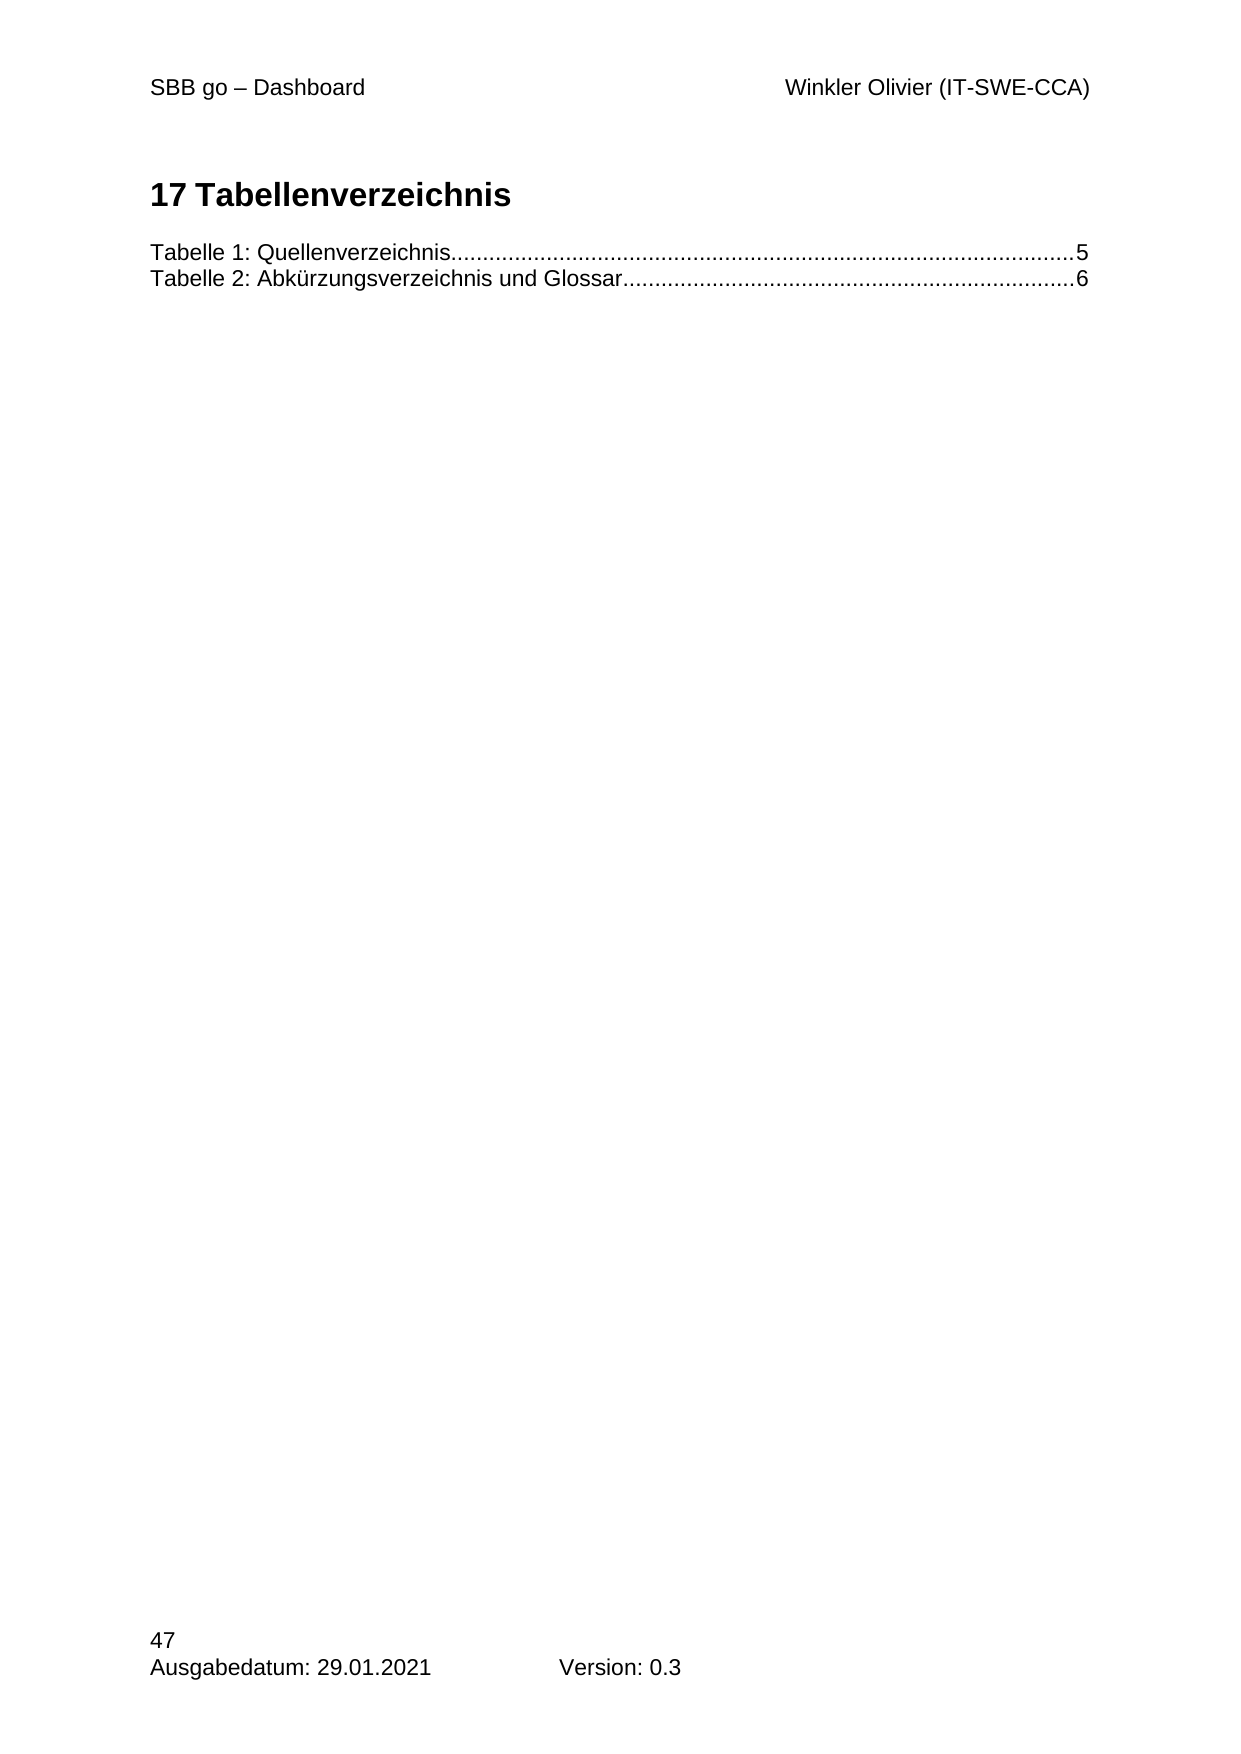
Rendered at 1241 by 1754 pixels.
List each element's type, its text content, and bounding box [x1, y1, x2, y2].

subtitle Tabellenverzeichnis [150, 175, 1090, 213]
text Tabelle 1: Quellenverzeichnis 5 [150, 238, 1090, 265]
text Tabelle 2: Abkürzungsverzeichnis und Glossar 6 [150, 265, 1090, 291]
